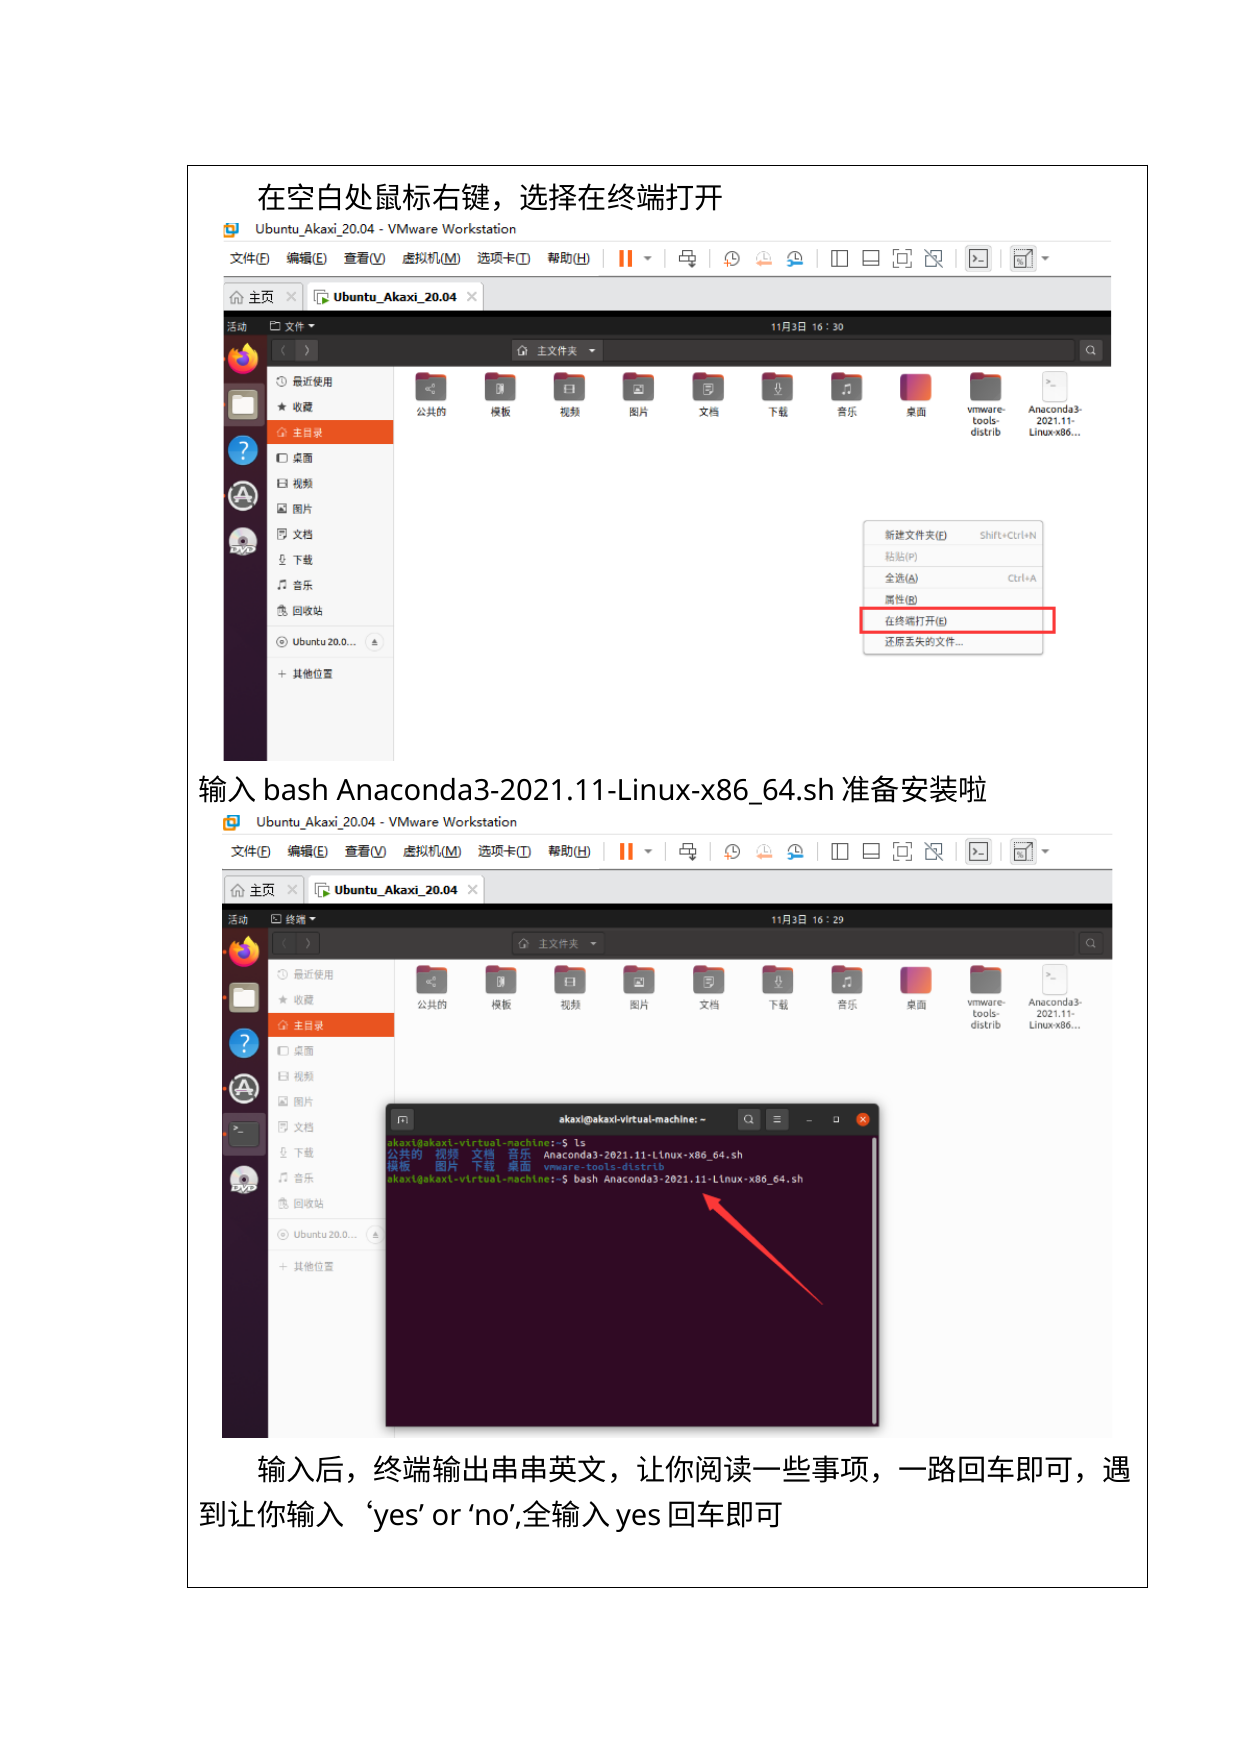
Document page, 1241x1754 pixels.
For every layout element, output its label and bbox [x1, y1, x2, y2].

picture [223, 223, 1112, 761]
picture [222, 815, 1113, 1438]
table_header [188, 166, 1147, 1587]
